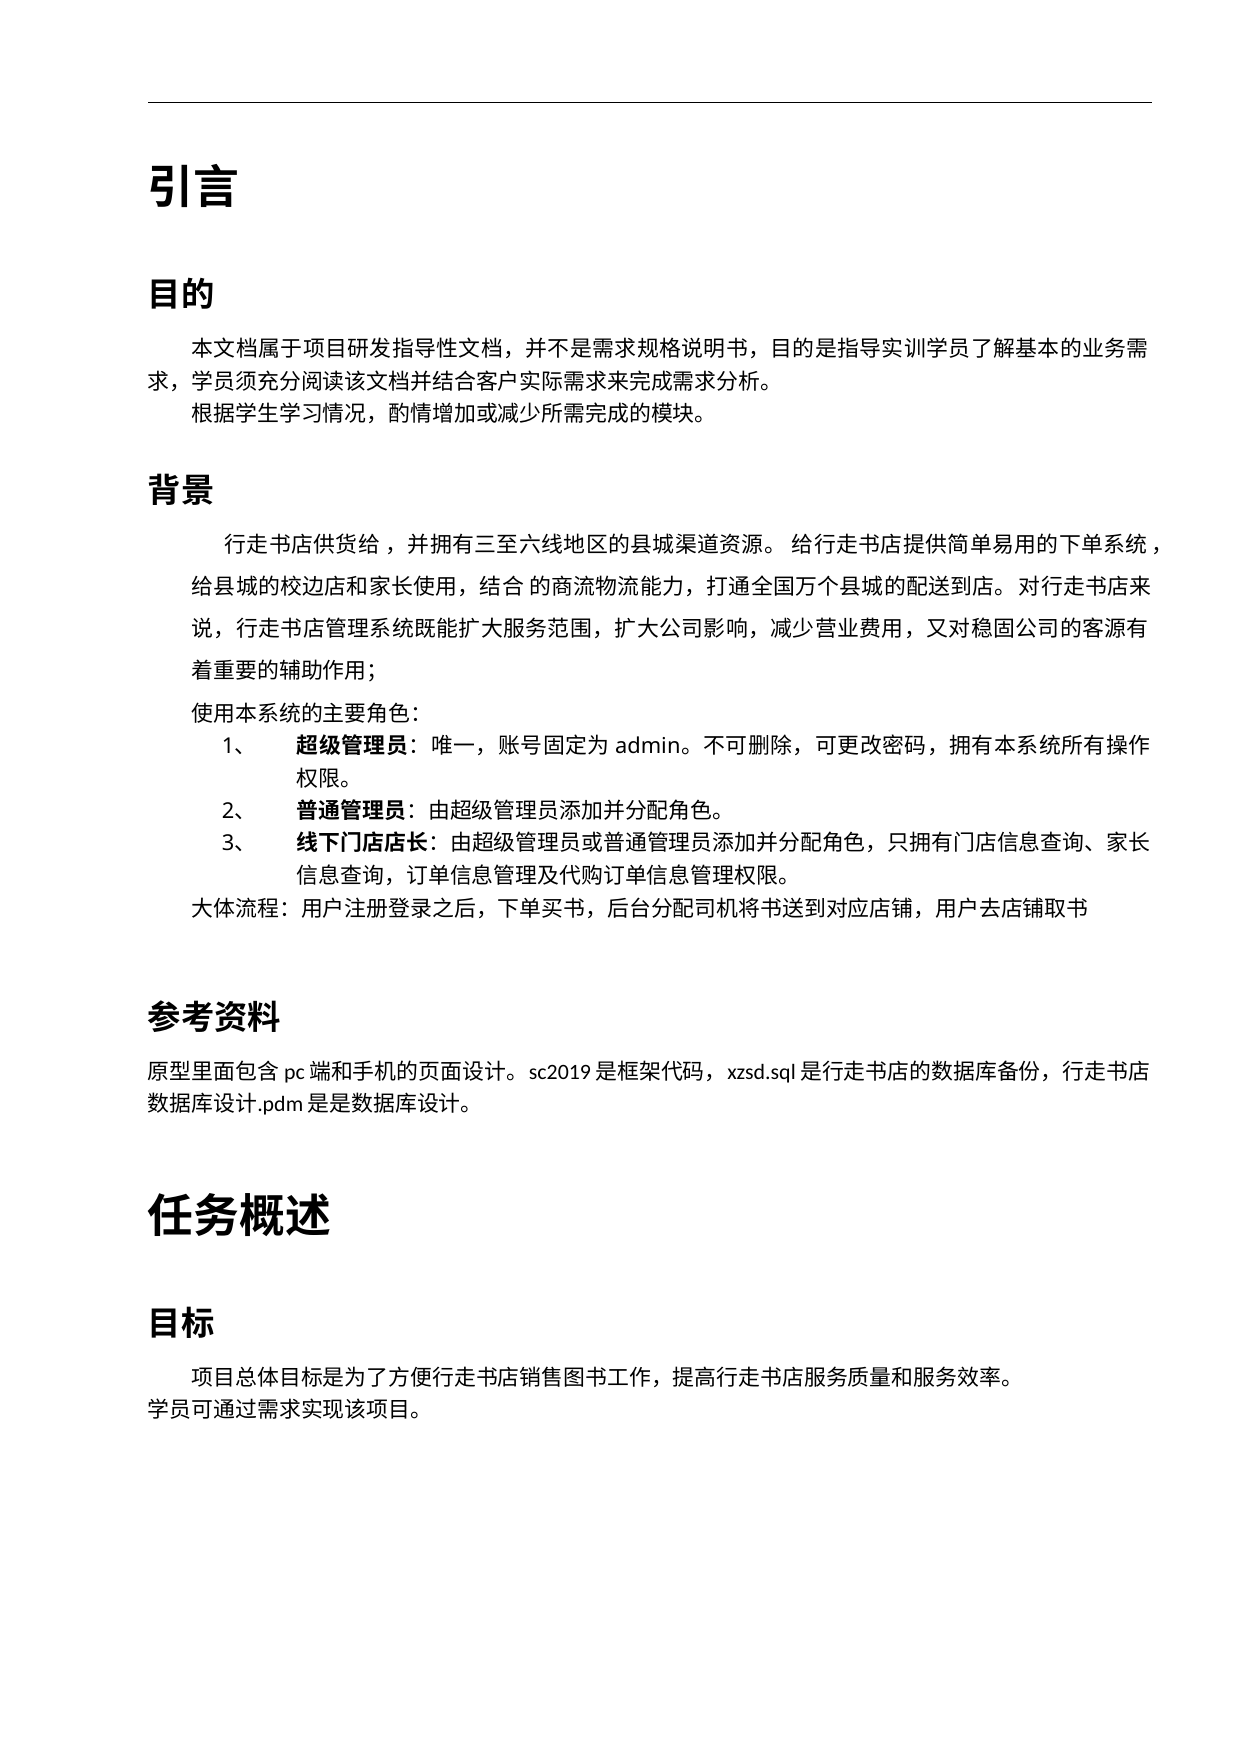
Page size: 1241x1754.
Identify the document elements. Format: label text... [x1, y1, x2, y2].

subtitle 目标 [148, 1288, 1152, 1353]
text 行走书店供货给 ，并拥有三至六线地区的县城渠道资源。 给行走书店提供简单易用的下单系统，给县城的校边店和家长使用，结合 的商流物流能力，打通全国万个县城的配送到店。对行走书店来说，行走书店管理系统既能扩大服务范围，扩大公司影响，减少营业费用，又对稳固公司的客源有着重要的辅助作用； [191, 527, 1152, 686]
list 超级管理员：唯一，账号固定为admin。不可删除，可更改密码，拥有本系统所有操作权限。 [222, 728, 1152, 793]
subtitle 目的 [148, 259, 1152, 324]
subtitle 参考资料 [148, 982, 1152, 1047]
text 根据学生学习情况，酌情增加或减少所需完成的模块。 [148, 396, 1152, 428]
text 大体流程：用户注册登录之后，下单买书，后台分配司机将书送到对应店铺，用户去店铺取书 [148, 890, 1152, 923]
list 普通管理员：由超级管理员添加并分配角色。 [222, 793, 1152, 825]
text 本文档属于项目研发指导性文档，并不是需求规格说明书，目的是指导实训学员了解基本的业务需求，学员须充分阅读该文档并结合客户实际需求来完成需求分析。 [148, 331, 1152, 396]
subtitle 任务概述 [148, 1163, 1152, 1261]
subtitle 背景 [148, 455, 1152, 520]
text 学员可通过需求实现该项目。 [148, 1392, 1152, 1424]
subtitle 引言 [148, 135, 1152, 232]
list 线下门店店长：由超级管理员或普通管理员添加并分配角色，只拥有门店信息查询、家长信息查询，订单信息管理及代购订单信息管理权限。 [222, 825, 1152, 890]
text 项目总体目标是为了方便行走书店销售图书工作，提高行走书店服务质量和服务效率。 [148, 1359, 1152, 1392]
text 使用本系统的主要角色： [148, 695, 1152, 728]
text 原型里面包含pc端和手机的页面设计。sc2019是框架代码，xzsd.sql是行走书店的数据库备份，行走书店数据库设计.pdm是是数据库设计。 [148, 1053, 1152, 1118]
